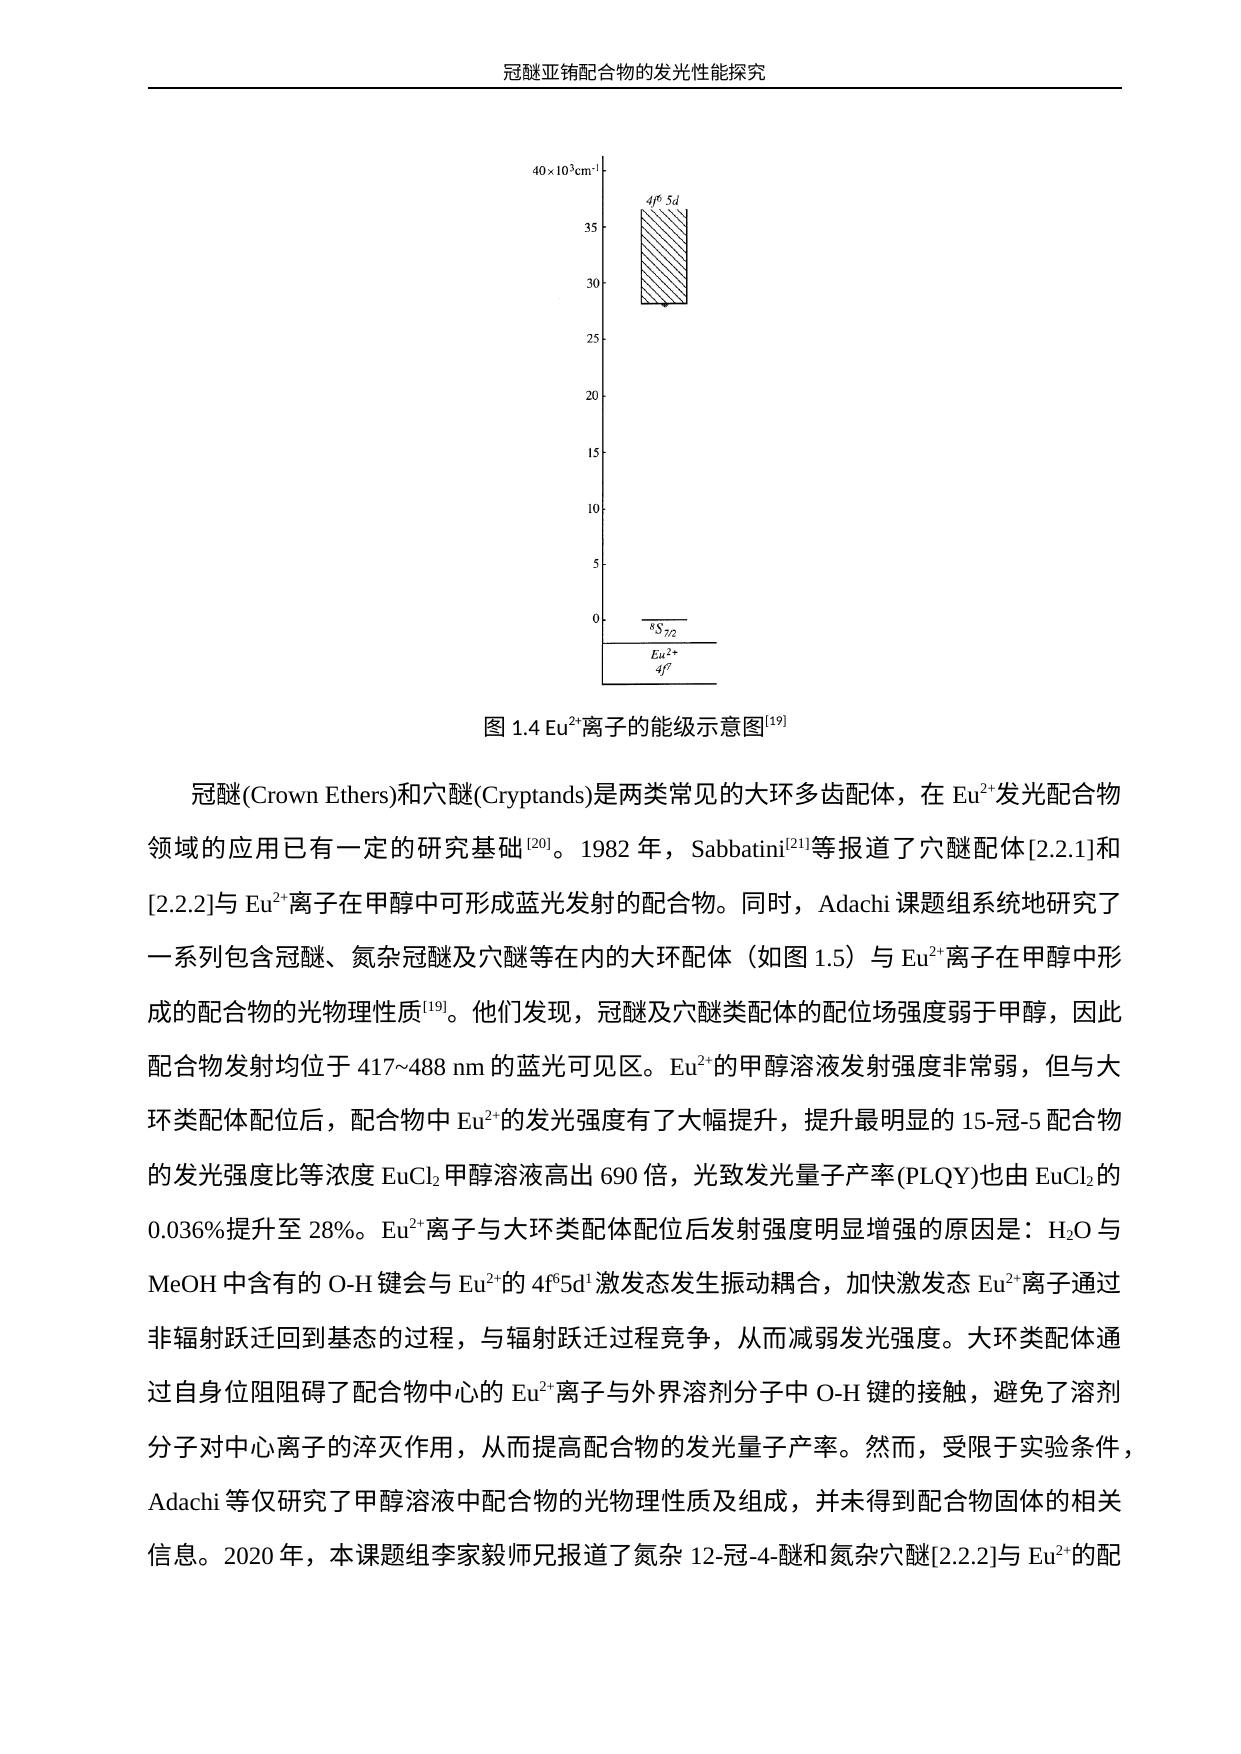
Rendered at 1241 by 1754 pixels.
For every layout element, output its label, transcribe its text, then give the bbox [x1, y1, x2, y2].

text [148, 774, 1122, 1572]
text 图1.4 Eu2+离子的能级示意图[19] [148, 708, 1122, 742]
picture [527, 147, 748, 694]
